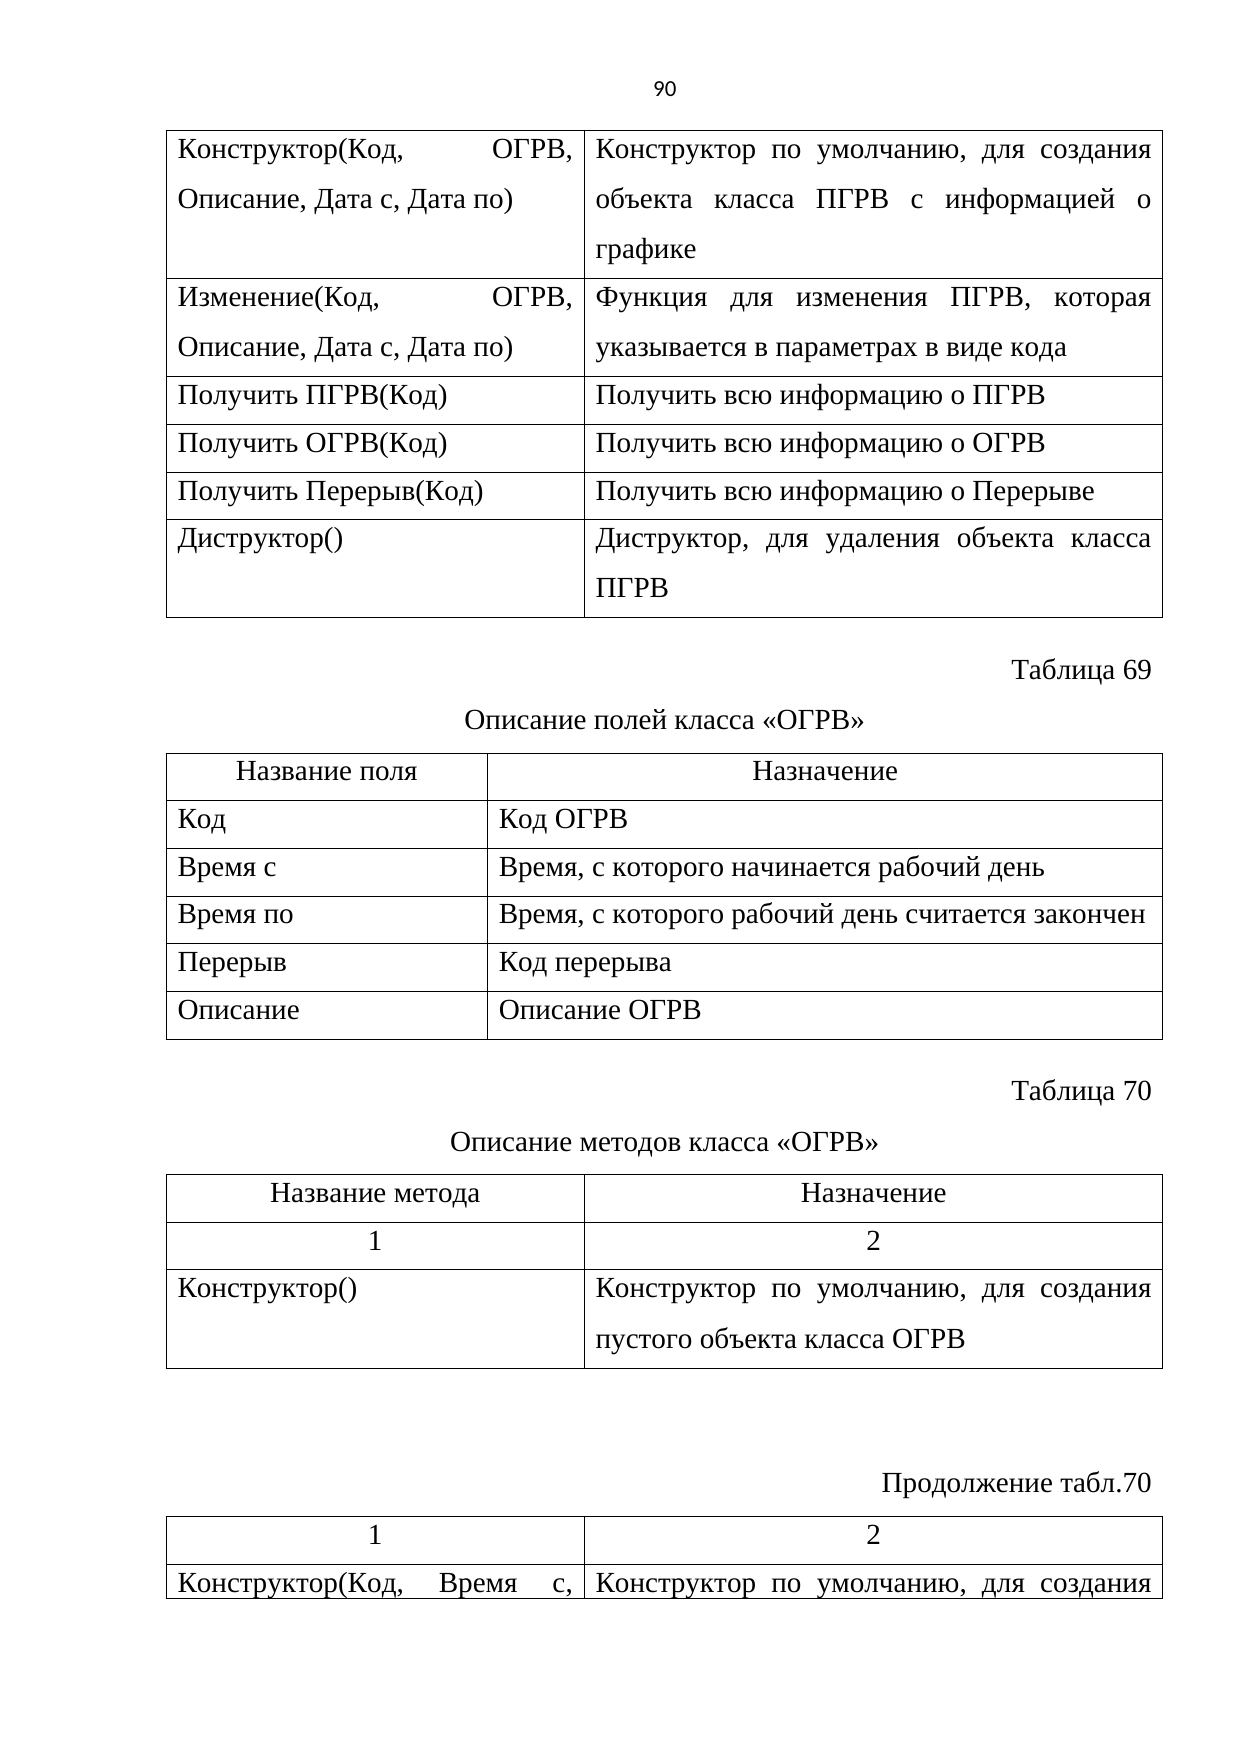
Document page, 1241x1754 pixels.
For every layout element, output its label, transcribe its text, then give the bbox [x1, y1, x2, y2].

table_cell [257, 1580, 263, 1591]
text Описание полей класса «ОГРВ» [177, 702, 1152, 736]
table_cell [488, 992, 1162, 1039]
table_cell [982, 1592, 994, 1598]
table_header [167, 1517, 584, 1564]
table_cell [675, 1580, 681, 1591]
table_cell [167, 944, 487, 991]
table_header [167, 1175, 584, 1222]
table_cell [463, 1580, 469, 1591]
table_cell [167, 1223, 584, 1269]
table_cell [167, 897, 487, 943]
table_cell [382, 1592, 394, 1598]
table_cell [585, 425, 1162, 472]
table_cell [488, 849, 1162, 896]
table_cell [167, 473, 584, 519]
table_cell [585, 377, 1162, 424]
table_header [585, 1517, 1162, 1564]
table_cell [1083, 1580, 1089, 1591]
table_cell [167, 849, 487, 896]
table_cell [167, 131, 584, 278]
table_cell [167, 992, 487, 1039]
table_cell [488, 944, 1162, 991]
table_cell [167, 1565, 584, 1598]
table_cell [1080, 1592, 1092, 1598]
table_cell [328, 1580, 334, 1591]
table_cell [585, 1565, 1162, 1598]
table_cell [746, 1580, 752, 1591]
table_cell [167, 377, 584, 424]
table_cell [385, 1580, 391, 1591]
text Описание методов класса «ОГРВ» [177, 1124, 1152, 1157]
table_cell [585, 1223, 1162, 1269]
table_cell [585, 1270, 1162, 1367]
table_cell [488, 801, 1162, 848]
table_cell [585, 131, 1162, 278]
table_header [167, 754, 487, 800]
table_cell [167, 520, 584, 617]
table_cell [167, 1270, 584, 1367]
text Таблица 70 [251, 1073, 1152, 1107]
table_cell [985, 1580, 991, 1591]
text Таблица 69 [251, 652, 1152, 685]
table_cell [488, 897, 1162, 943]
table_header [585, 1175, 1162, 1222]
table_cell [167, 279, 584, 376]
text Продолжение табл.70 [177, 1466, 1152, 1499]
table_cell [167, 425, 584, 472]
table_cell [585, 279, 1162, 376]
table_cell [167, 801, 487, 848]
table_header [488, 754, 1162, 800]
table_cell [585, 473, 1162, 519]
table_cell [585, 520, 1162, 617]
